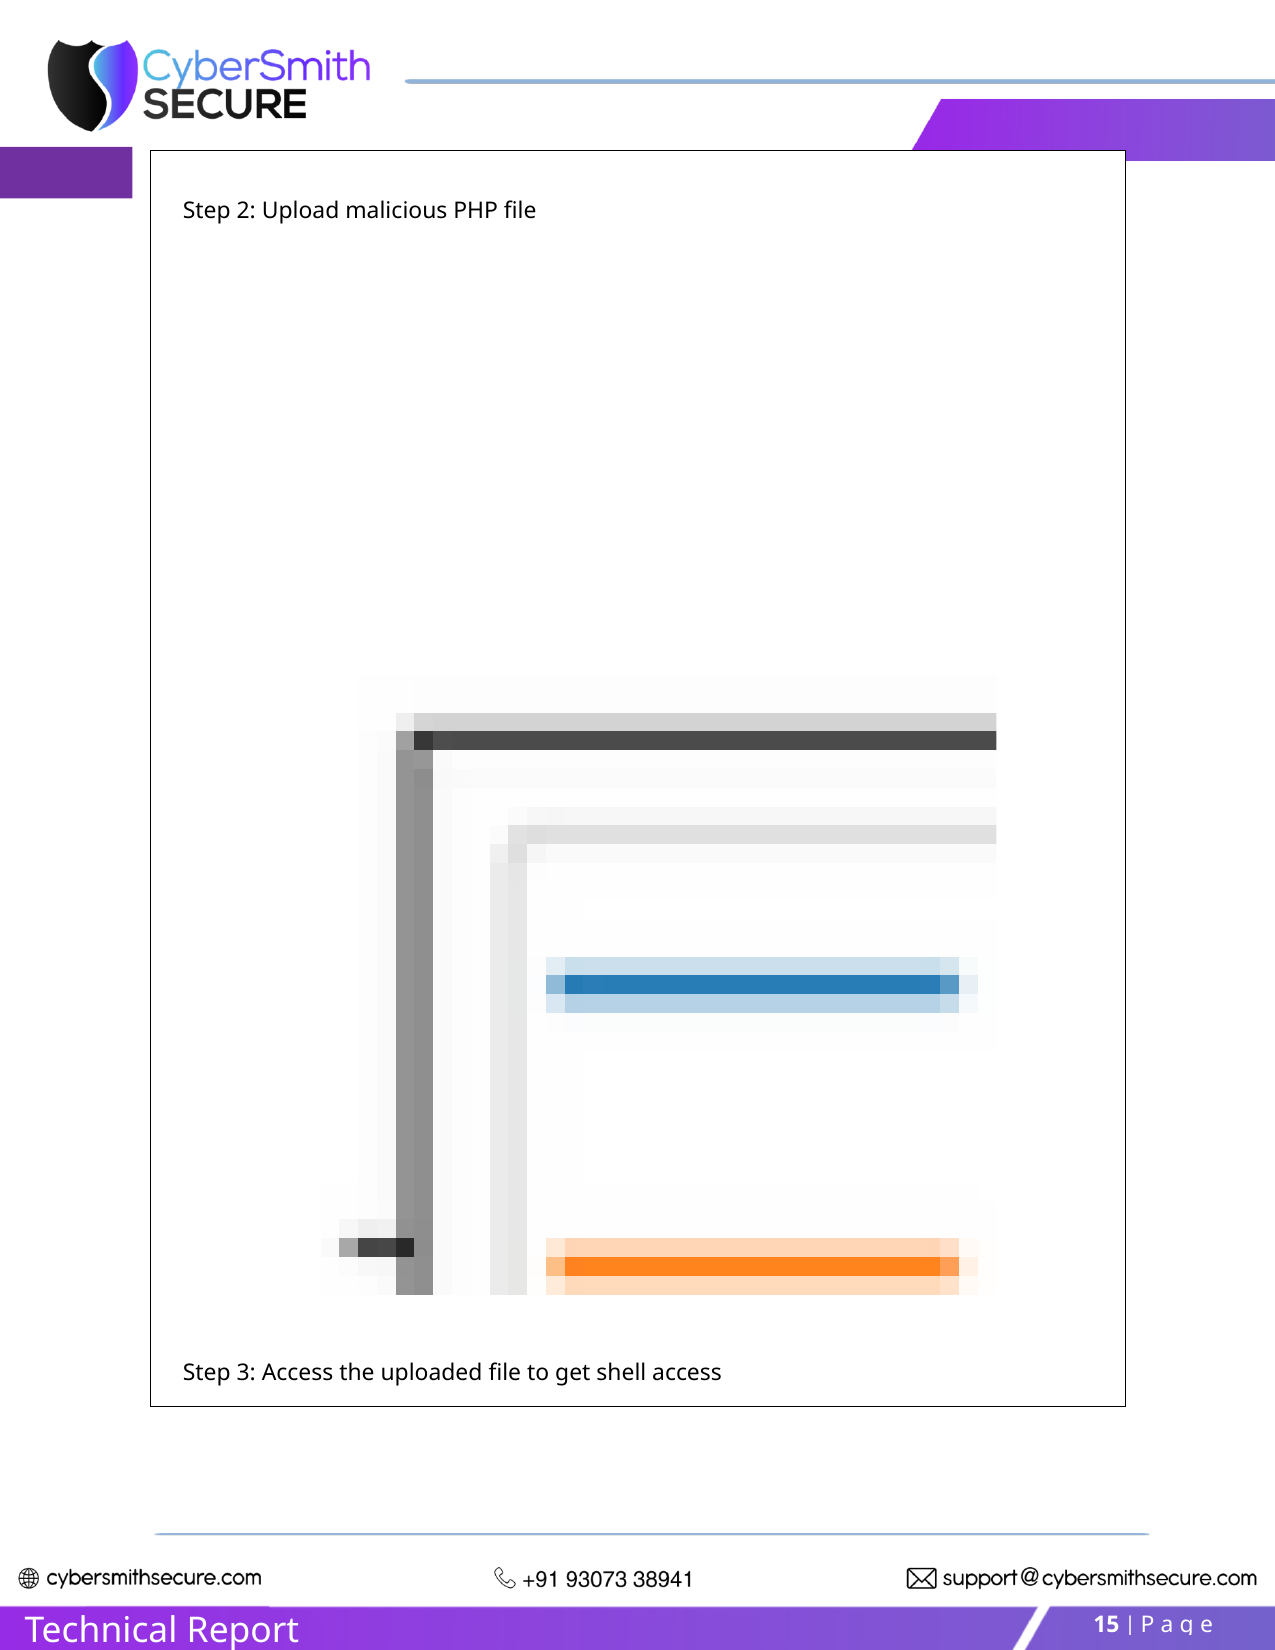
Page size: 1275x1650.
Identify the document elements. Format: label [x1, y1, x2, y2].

picture [234, 1625, 245, 1640]
picture [47, 40, 1275, 161]
picture [0, 1533, 1275, 1650]
table_cell [151, 151, 1125, 1406]
picture [321, 244, 997, 1295]
